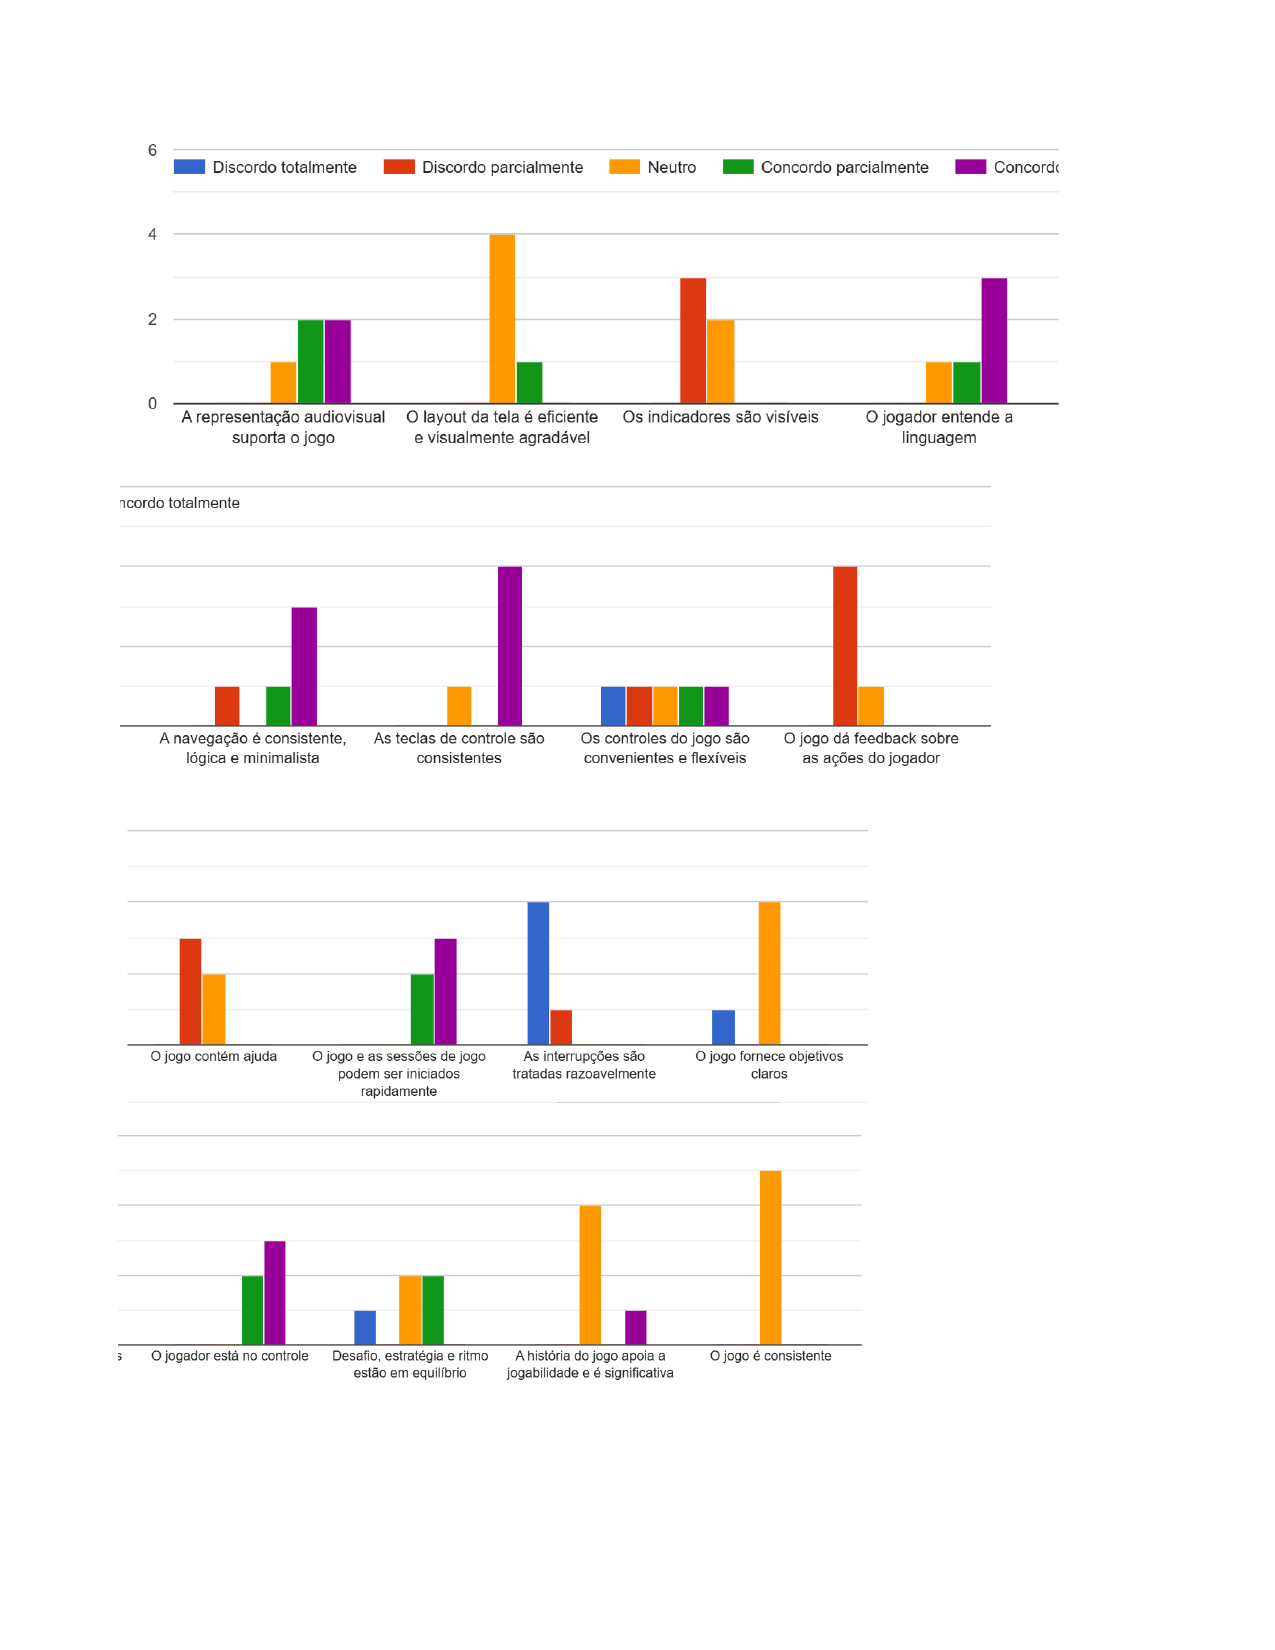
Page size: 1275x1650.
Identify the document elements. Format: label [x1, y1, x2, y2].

picture [118, 118, 1059, 459]
picture [118, 808, 868, 1103]
picture [118, 472, 991, 783]
picture [118, 1128, 868, 1388]
